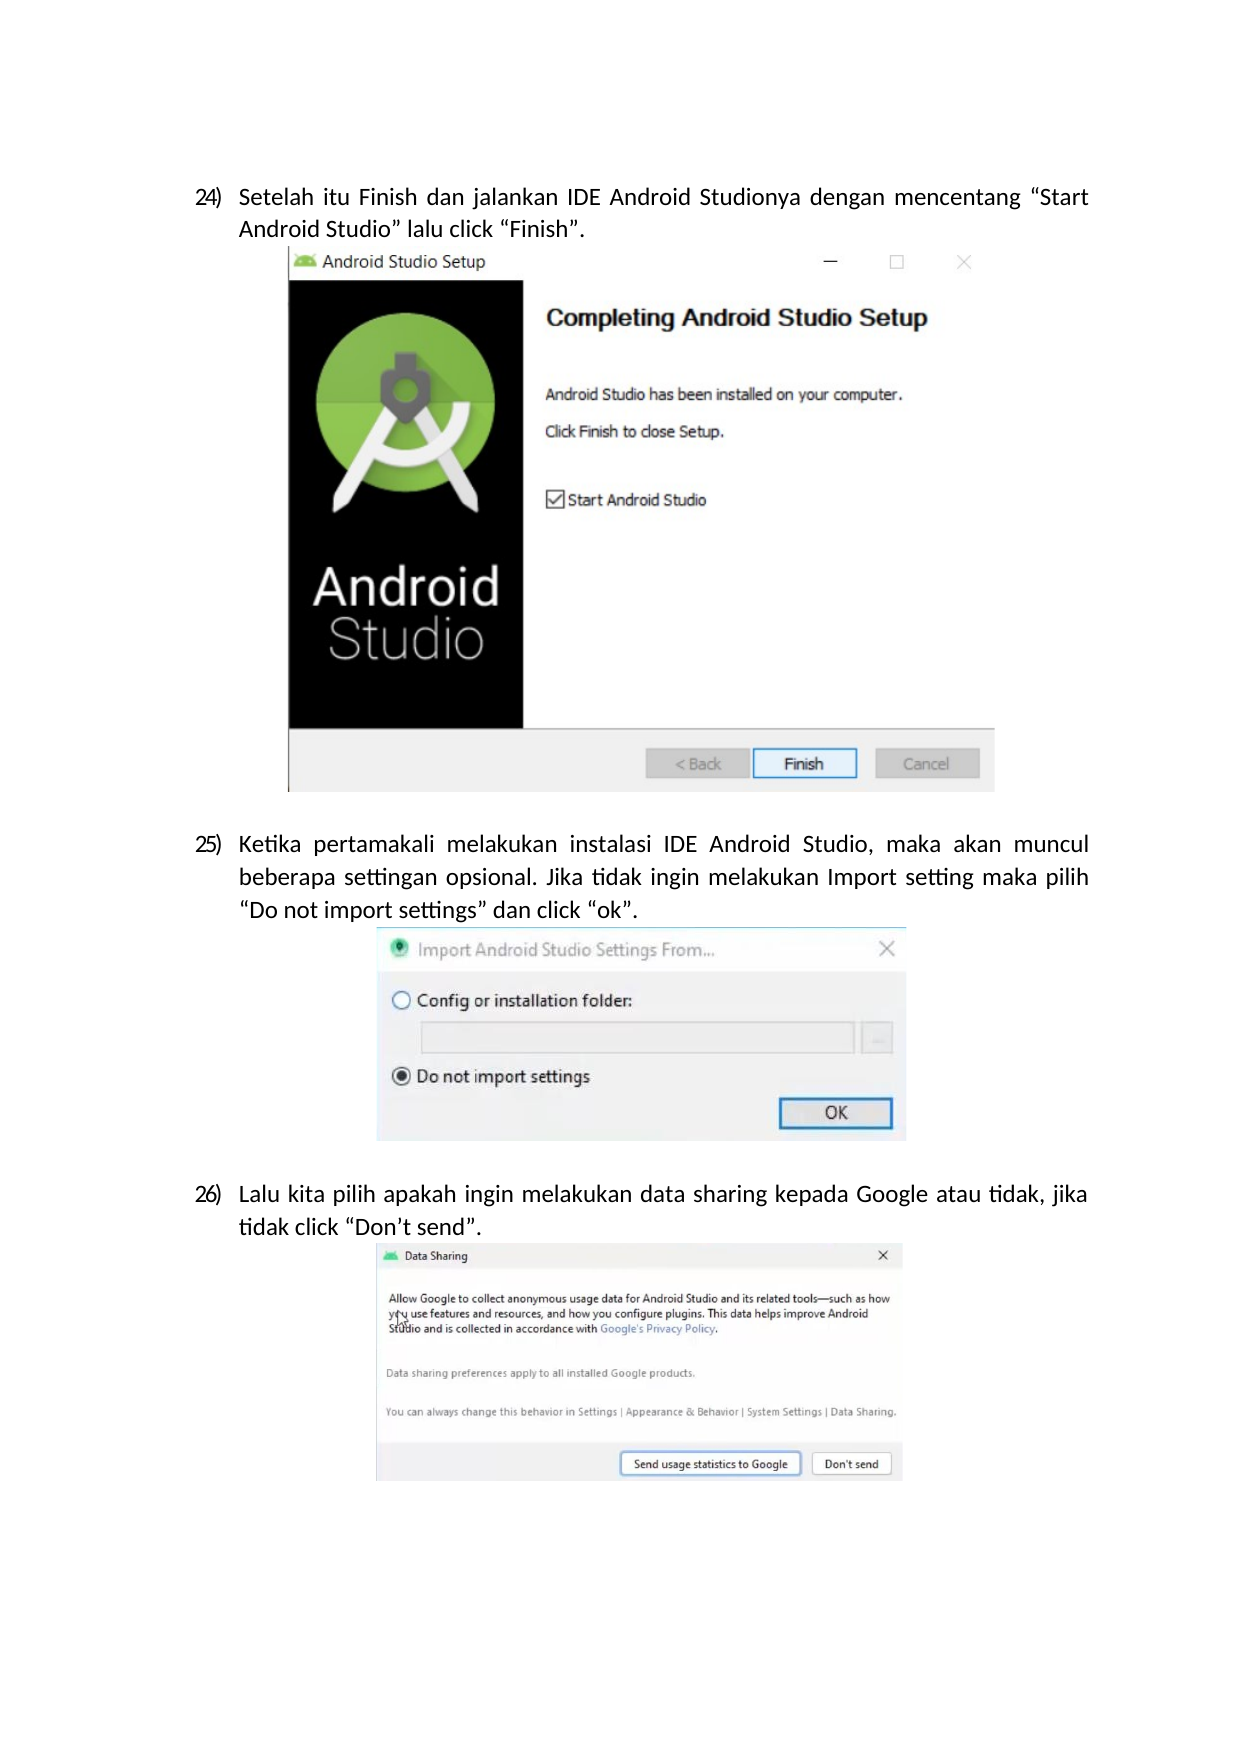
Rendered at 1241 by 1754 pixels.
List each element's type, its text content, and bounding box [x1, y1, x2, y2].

picture [376, 927, 907, 1141]
picture [376, 1243, 903, 1481]
list Ketika pertamakali melakukan instalasi IDE Android Studio, maka akan muncul beberapa settingan opsional. Jika tidak ingin melakukan Import setting maka pilih “Do not import settings” dan click “ok”. [194, 828, 1091, 924]
picture [287, 246, 995, 792]
list Setelah itu Finish dan jalankan IDE Android Studionya dengan mencentang “Start Android Studio” lalu click “Finish”. [194, 181, 1090, 244]
text tidak click “Don’t send”. [239, 1211, 1146, 1241]
list Lalu kita pilih apakah ingin melakukan data sharing kepada Google atau tidak, jika [194, 1178, 1146, 1208]
